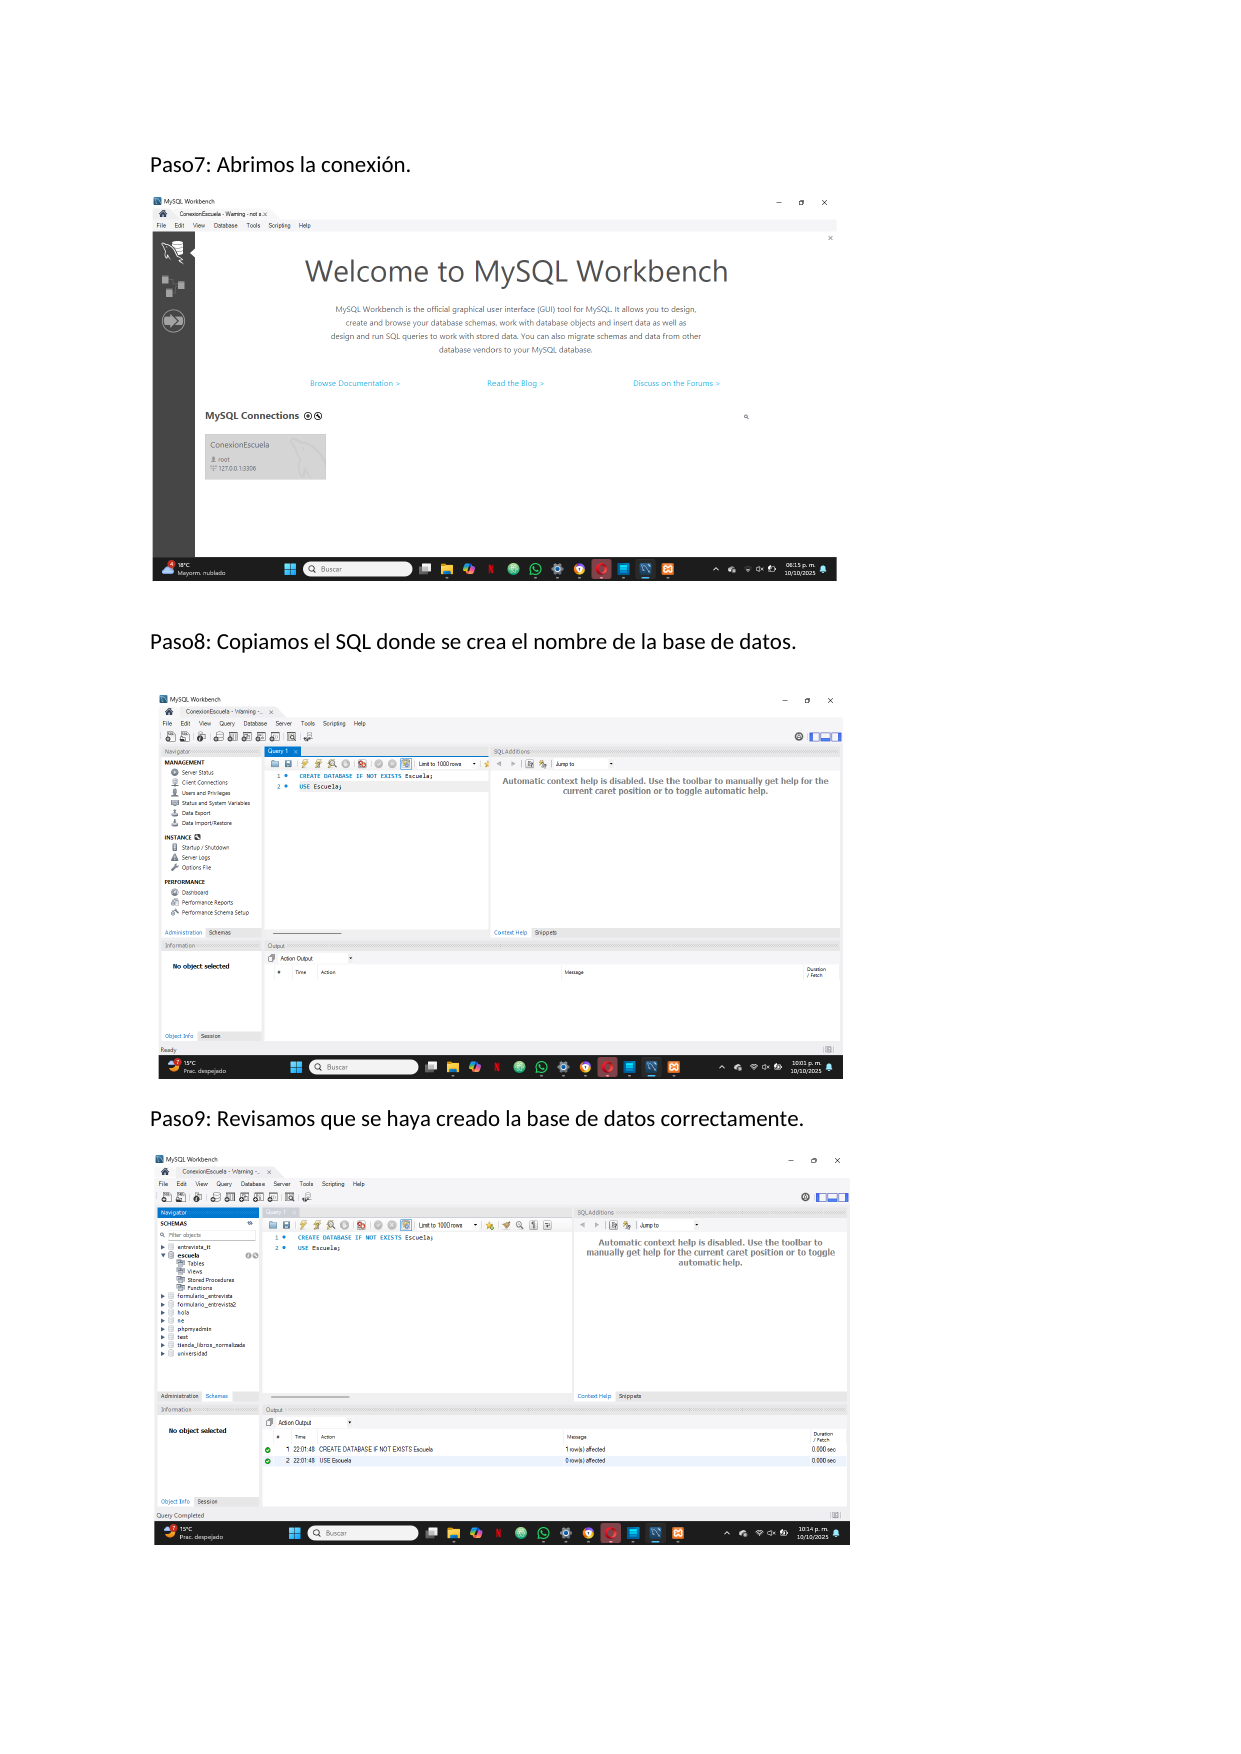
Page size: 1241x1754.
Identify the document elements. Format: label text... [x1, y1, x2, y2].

picture [154, 1153, 850, 1545]
picture [152, 195, 837, 581]
text Paso9: Revisamos que se haya creado la base de datos correctamente. [150, 1104, 1090, 1132]
text Paso8: Copiamos el SQL donde se crea el nombre de la base de datos. [150, 627, 1090, 655]
text Paso7: Abrimos la conexión. [150, 150, 1090, 178]
picture [158, 693, 843, 1079]
